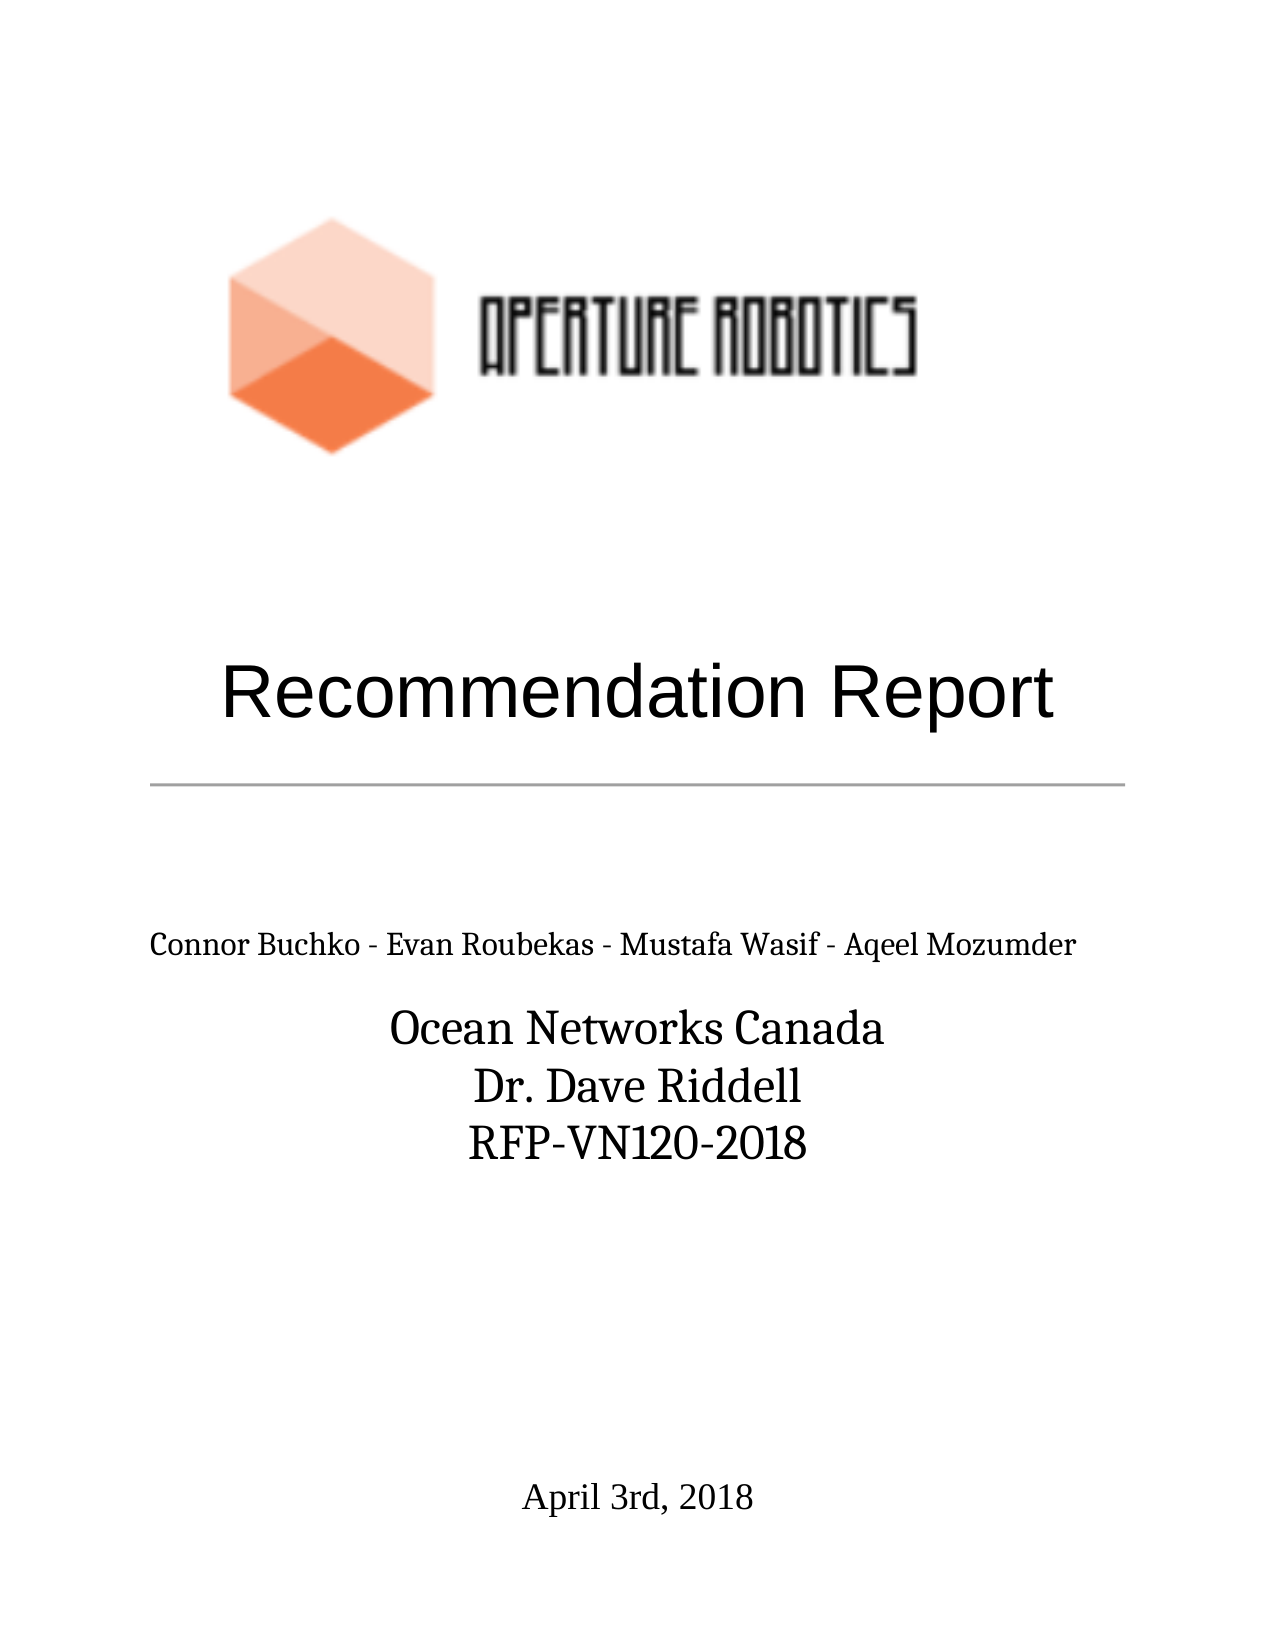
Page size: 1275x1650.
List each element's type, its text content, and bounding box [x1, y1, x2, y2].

text Ocean Networks Canada [150, 1000, 1125, 1057]
text Recommendation Report [150, 647, 1125, 733]
text RFP-VN120-2018 [150, 1115, 1125, 1172]
title Connor Buchko - Evan Roubekas - Mustafa Wasif - Aqeel Mozumder [150, 925, 1125, 963]
picture [103, 150, 1122, 572]
text April 3rd, 2018 [150, 1474, 1125, 1517]
text Dr. Dave Riddell [150, 1057, 1125, 1115]
